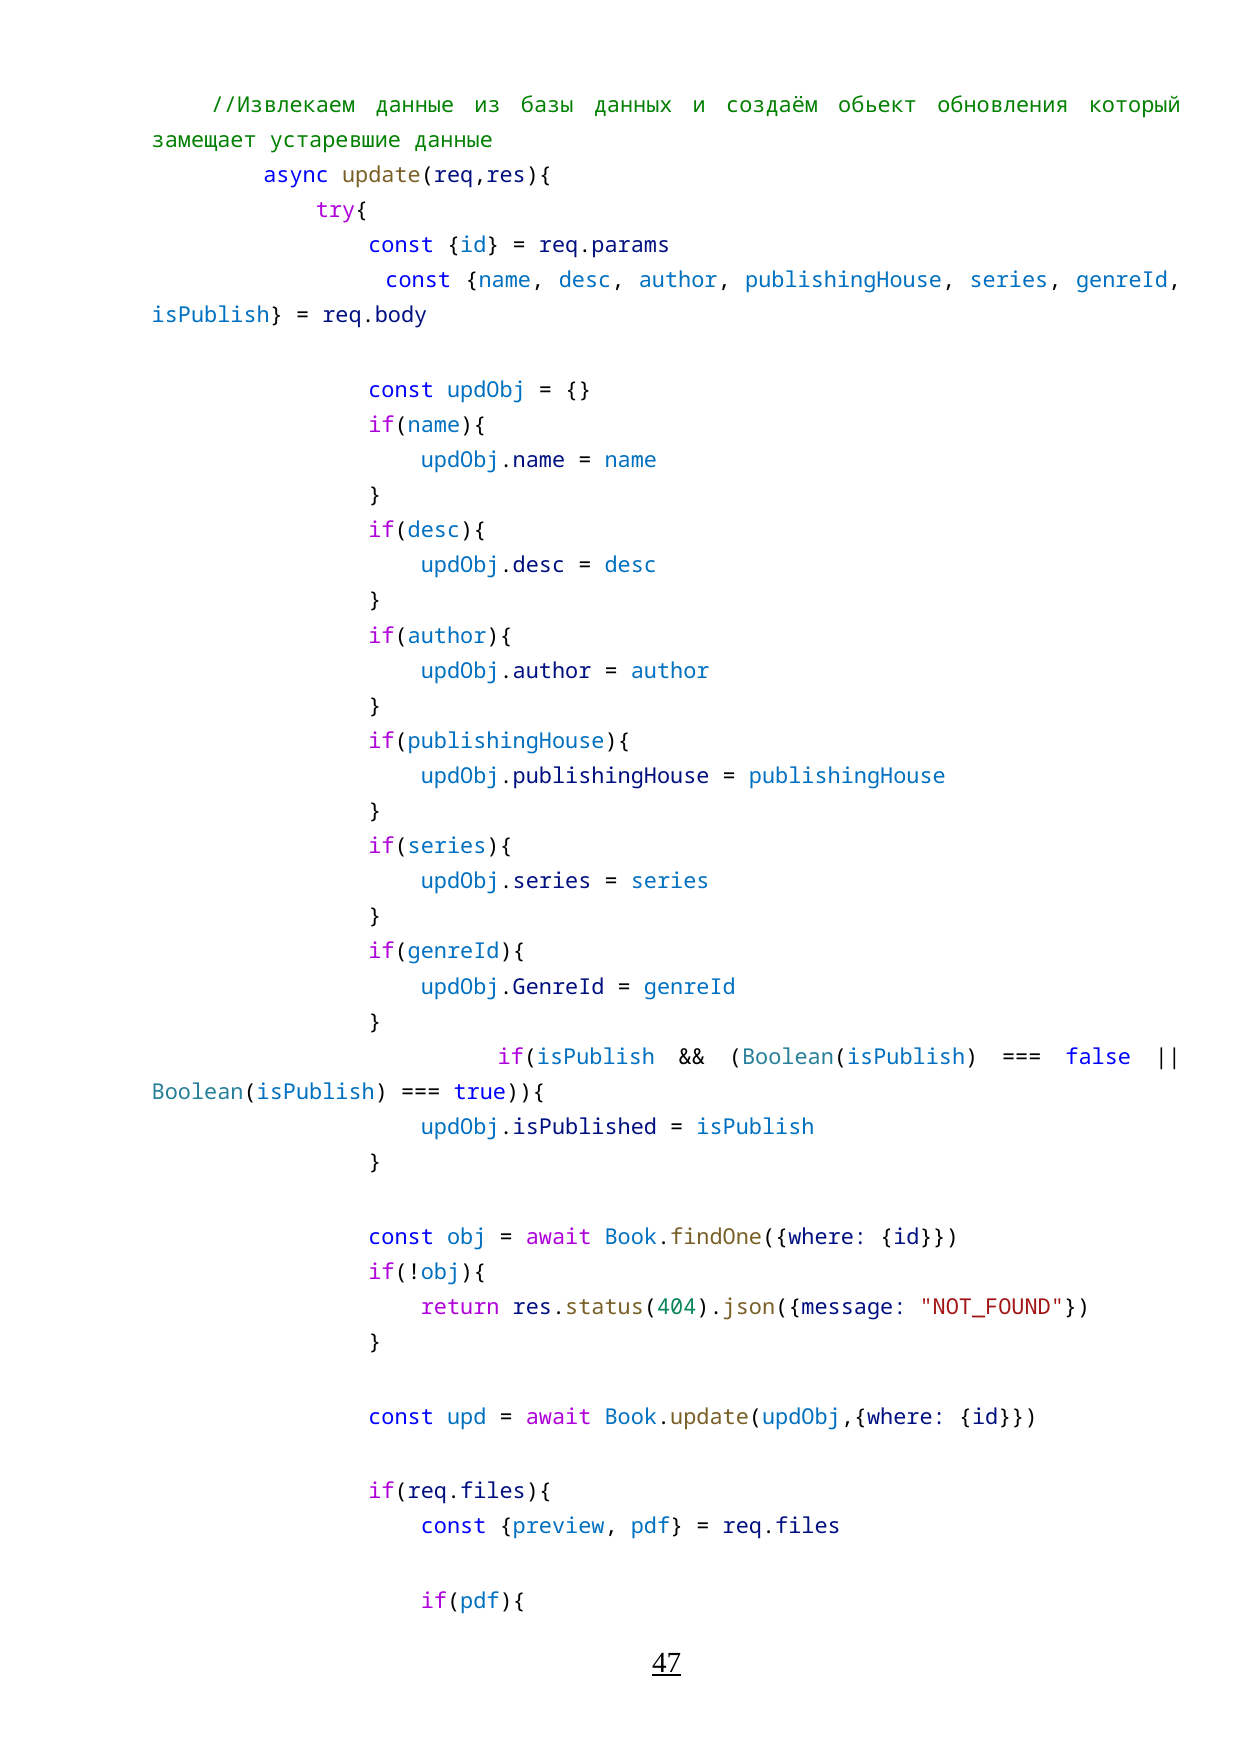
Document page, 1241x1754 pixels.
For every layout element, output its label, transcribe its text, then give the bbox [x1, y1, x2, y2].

text updObj.GenreId = genreId [151, 971, 1181, 1000]
text updObj.desc = desc [151, 549, 1181, 579]
text if(req.files){ [151, 1475, 1181, 1505]
text updObj.author = author [151, 655, 1181, 684]
text if(publishingHouse){ [151, 725, 1181, 755]
text updObj.series = series [151, 865, 1181, 895]
text async update(req,res){ [151, 159, 1181, 189]
text updObj.publishingHouse = publishingHouse [151, 760, 1181, 790]
text if(name){ [151, 409, 1181, 439]
text if(isPublish && (Boolean(isPublish) === false || Boolean(isPublish) === true)){ [151, 1041, 1181, 1106]
text } [151, 1326, 1181, 1356]
text const obj = await Book.findOne({where: {id}}) [151, 1221, 1181, 1251]
text } [151, 900, 1181, 930]
text const {name, desc, author, publishingHouse, series, genreId, isPublish} = req.body [151, 264, 1181, 329]
text } [151, 1006, 1181, 1036]
text } [151, 479, 1181, 509]
text const upd = await Book.update(updObj,{where: {id}}) [151, 1401, 1181, 1430]
text return res.status(404).json({message: "NOT_FOUND"}) [151, 1291, 1181, 1321]
text updObj.name = name [151, 444, 1181, 474]
text if(genreId){ [151, 936, 1181, 965]
text if(series){ [151, 830, 1181, 860]
text } [151, 1146, 1181, 1176]
text const {preview, pdf} = req.files [151, 1510, 1181, 1540]
text if(pdf){ [151, 1585, 1181, 1615]
text } [151, 690, 1181, 719]
text if(author){ [151, 619, 1181, 649]
text if(!obj){ [151, 1256, 1181, 1286]
text updObj.isPublished = isPublish [151, 1111, 1181, 1141]
text //Извлекаем данные из базы данных и создаём обьект обновления который замещает устаревшие данные [151, 89, 1181, 153]
text const updObj = {} [151, 374, 1181, 404]
text const {id} = req.params [151, 229, 1181, 259]
text if(desc){ [151, 514, 1181, 544]
text } [151, 795, 1181, 825]
text try{ [151, 194, 1181, 224]
text } [151, 584, 1181, 614]
